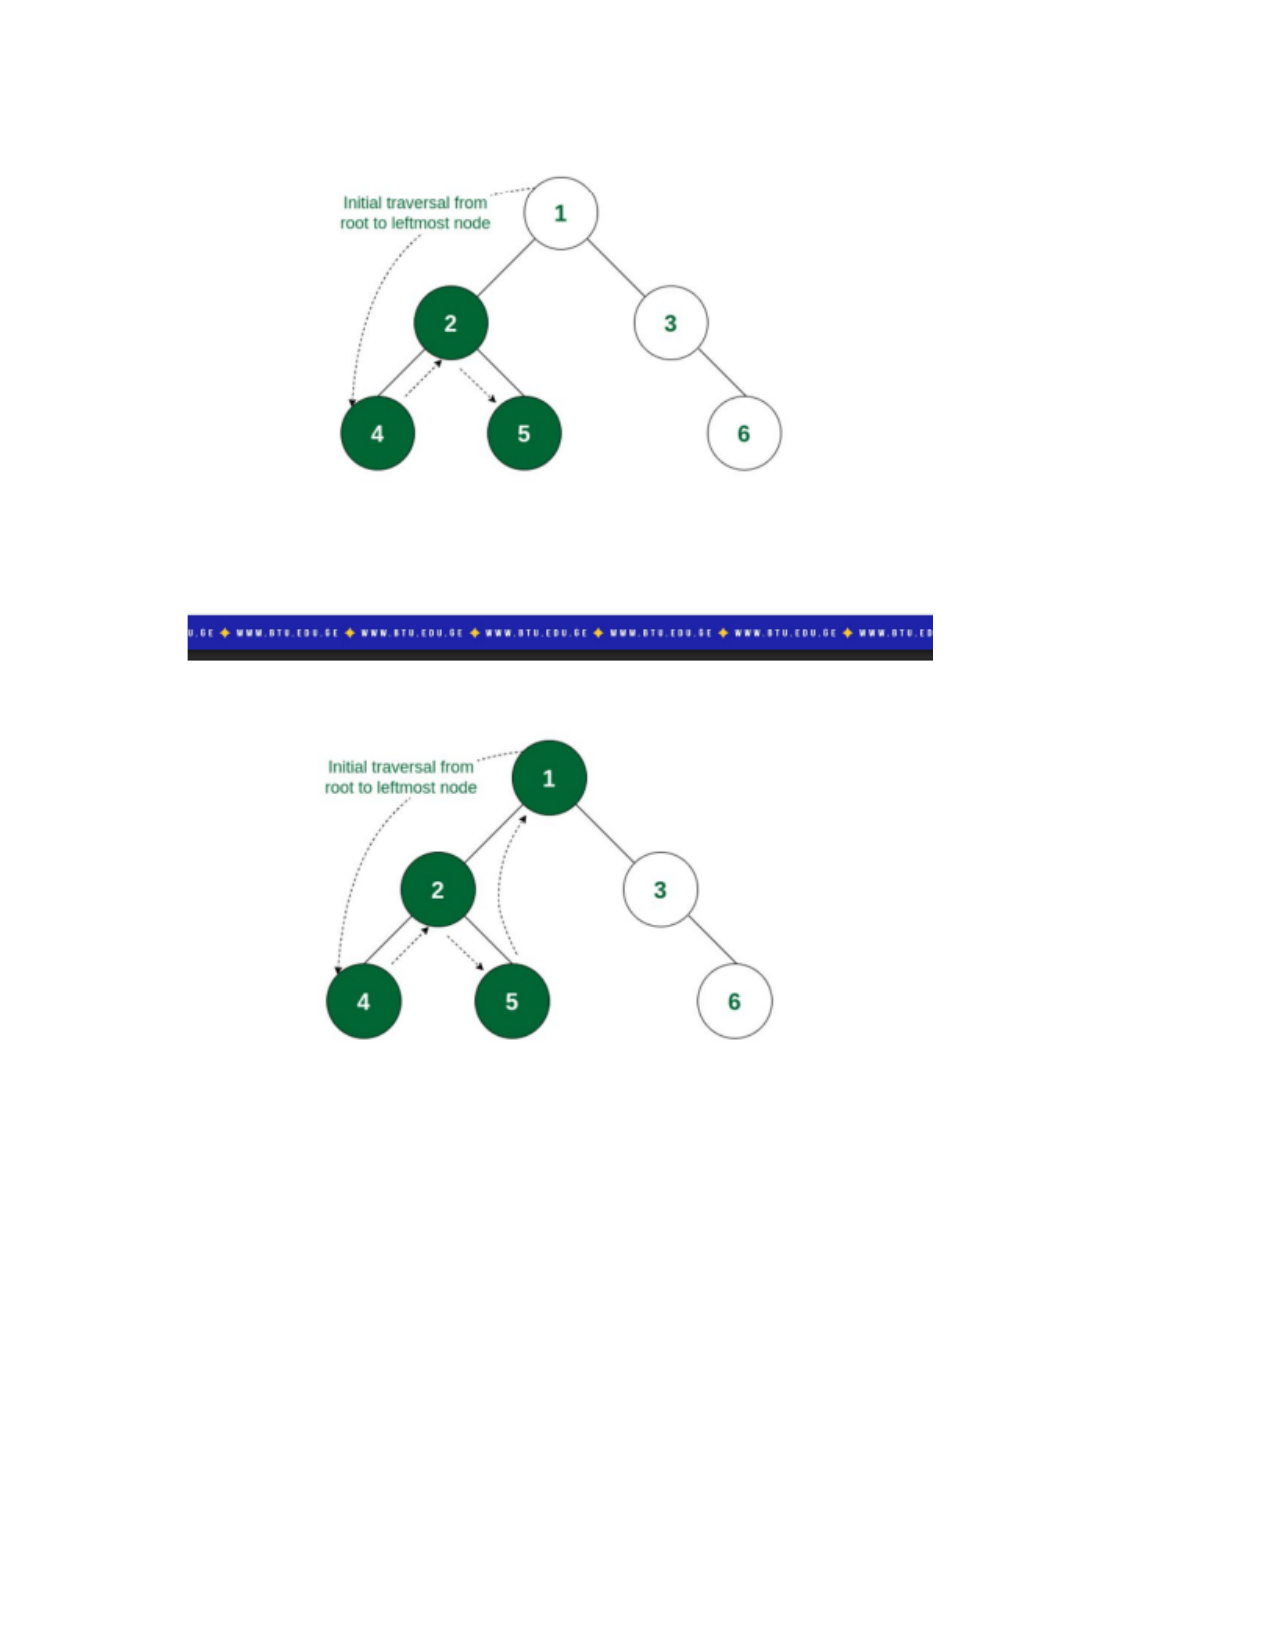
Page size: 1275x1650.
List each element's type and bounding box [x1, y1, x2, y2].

picture [187, 150, 933, 1082]
